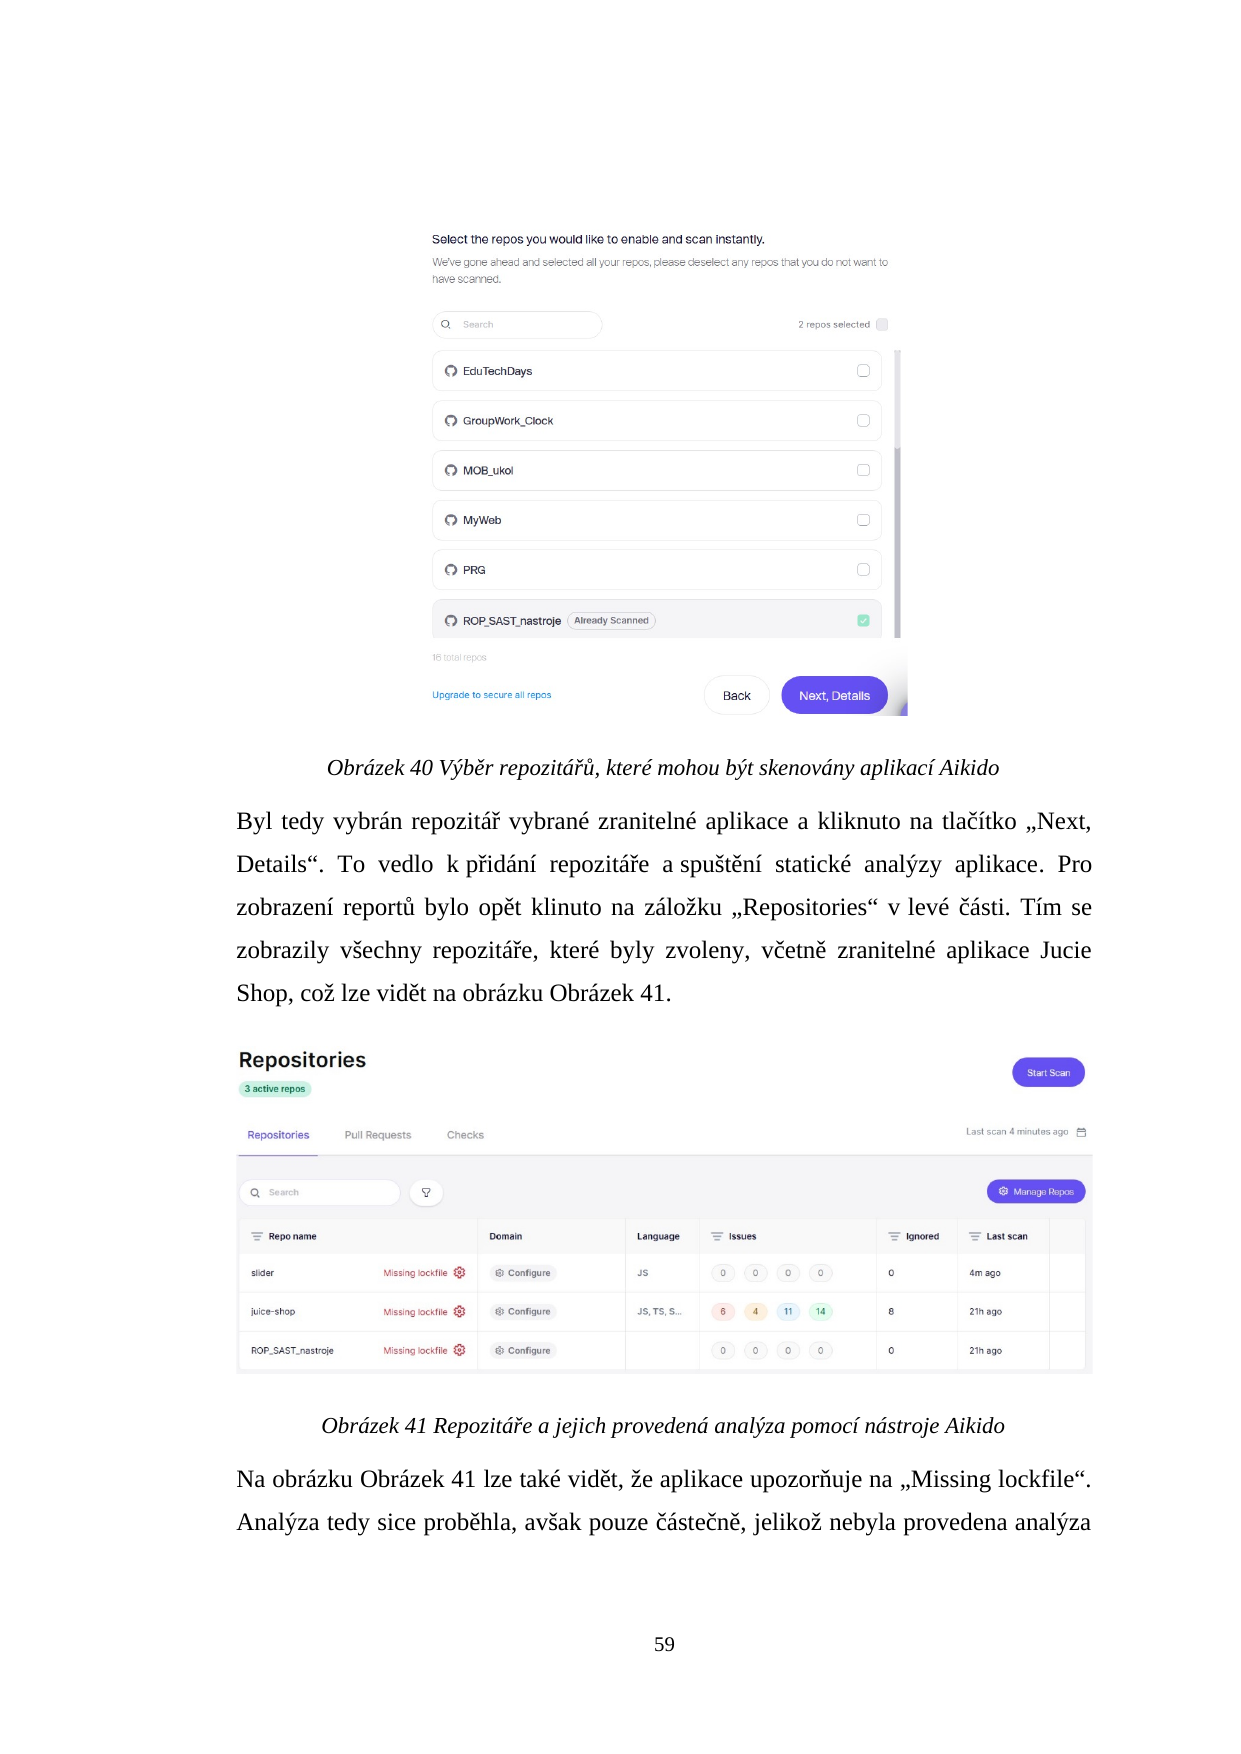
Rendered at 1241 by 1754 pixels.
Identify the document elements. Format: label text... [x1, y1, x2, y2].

text Byl tedy vybrán repozitář vybrané zranitelné aplikace a kliknuto na tlačítko „Next, Details“. To vedlo k přidání repozitáře a spuštění statické analýzy aplikace. Pro zobrazení reportů bylo opět klinuto na záložku „Repositories“ v levé části. Tím se zobrazily všechny repozitáře, které byly zvoleny, včetně zranitelné aplikace Jucie Shop, což lze vidět na obrázku 41. [236, 806, 1092, 1007]
picture [421, 220, 908, 716]
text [236, 1464, 1092, 1536]
picture [236, 1046, 1093, 1374]
